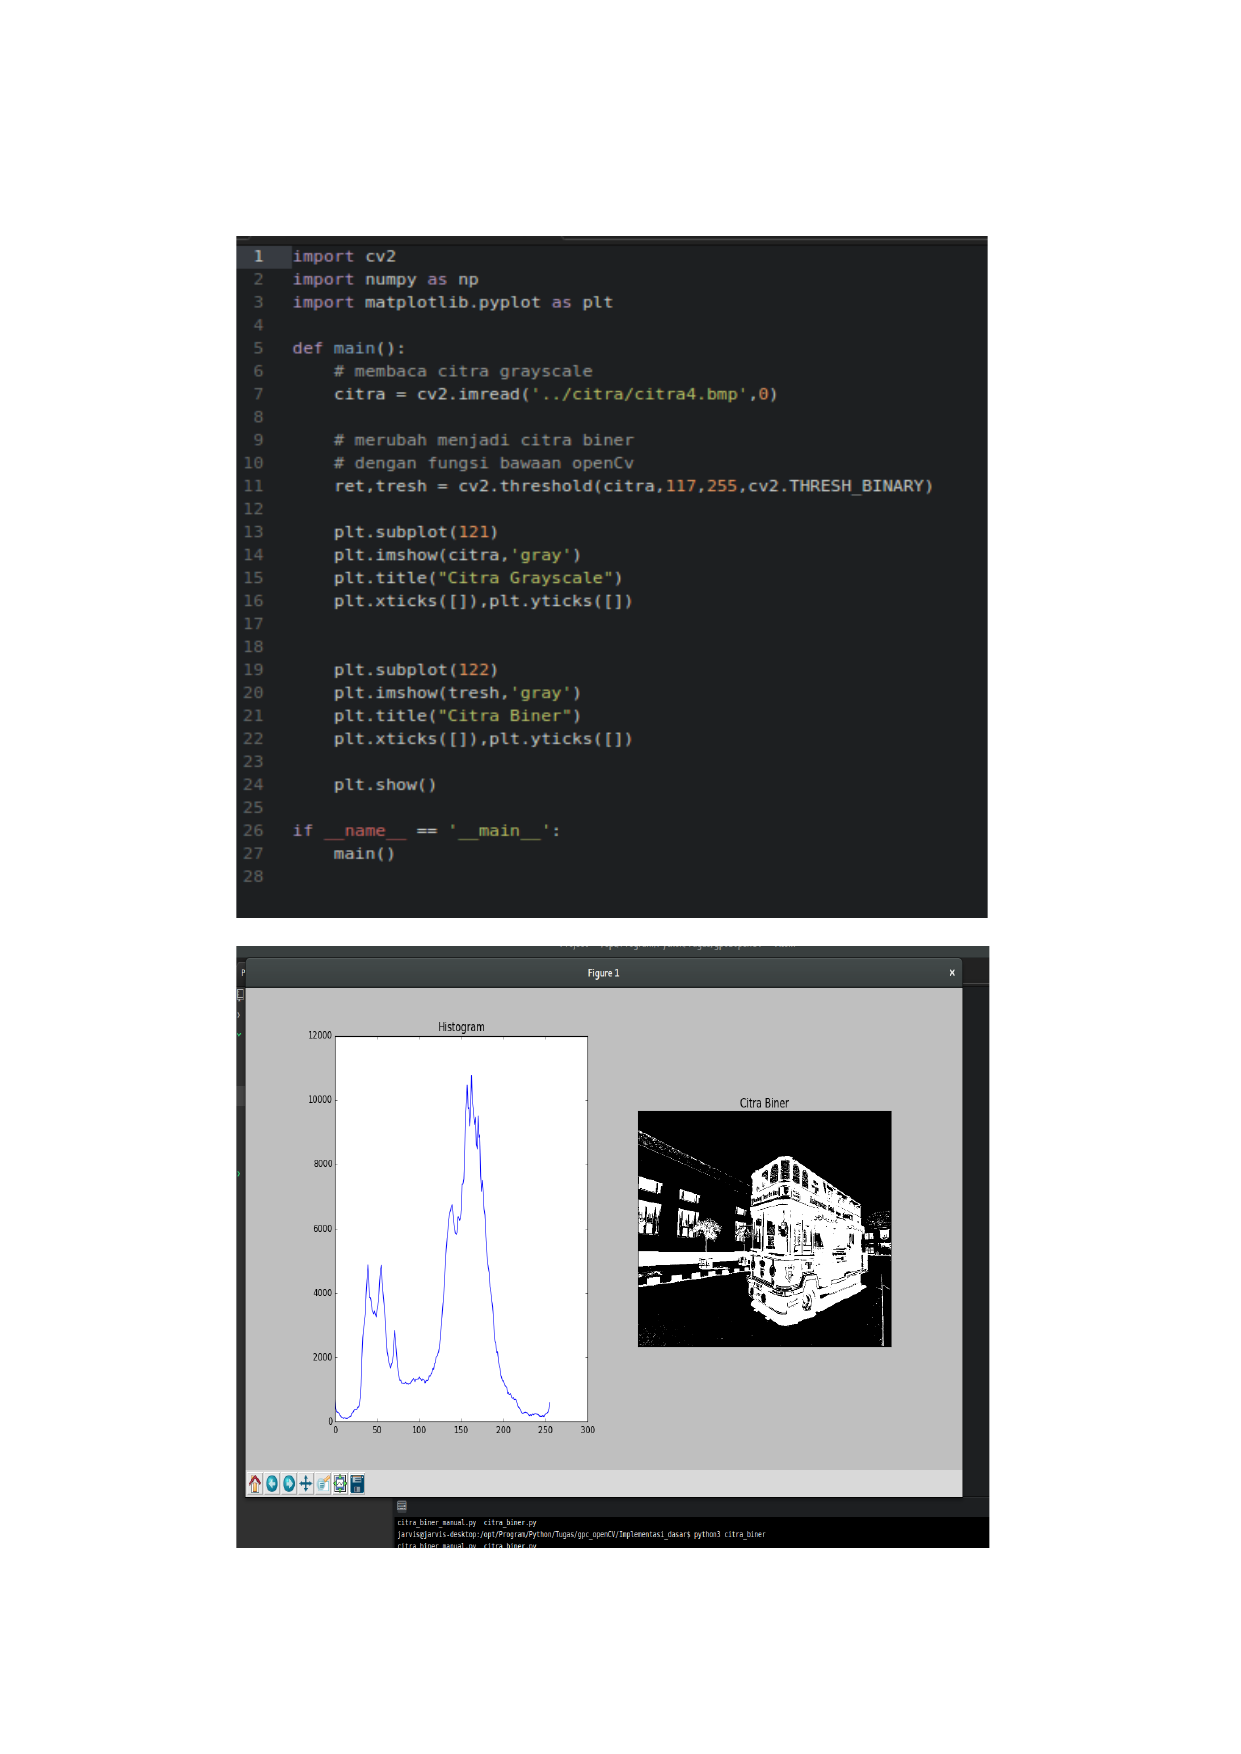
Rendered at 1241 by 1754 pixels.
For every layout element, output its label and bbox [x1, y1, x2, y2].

picture [236, 946, 990, 1548]
picture [236, 236, 988, 918]
